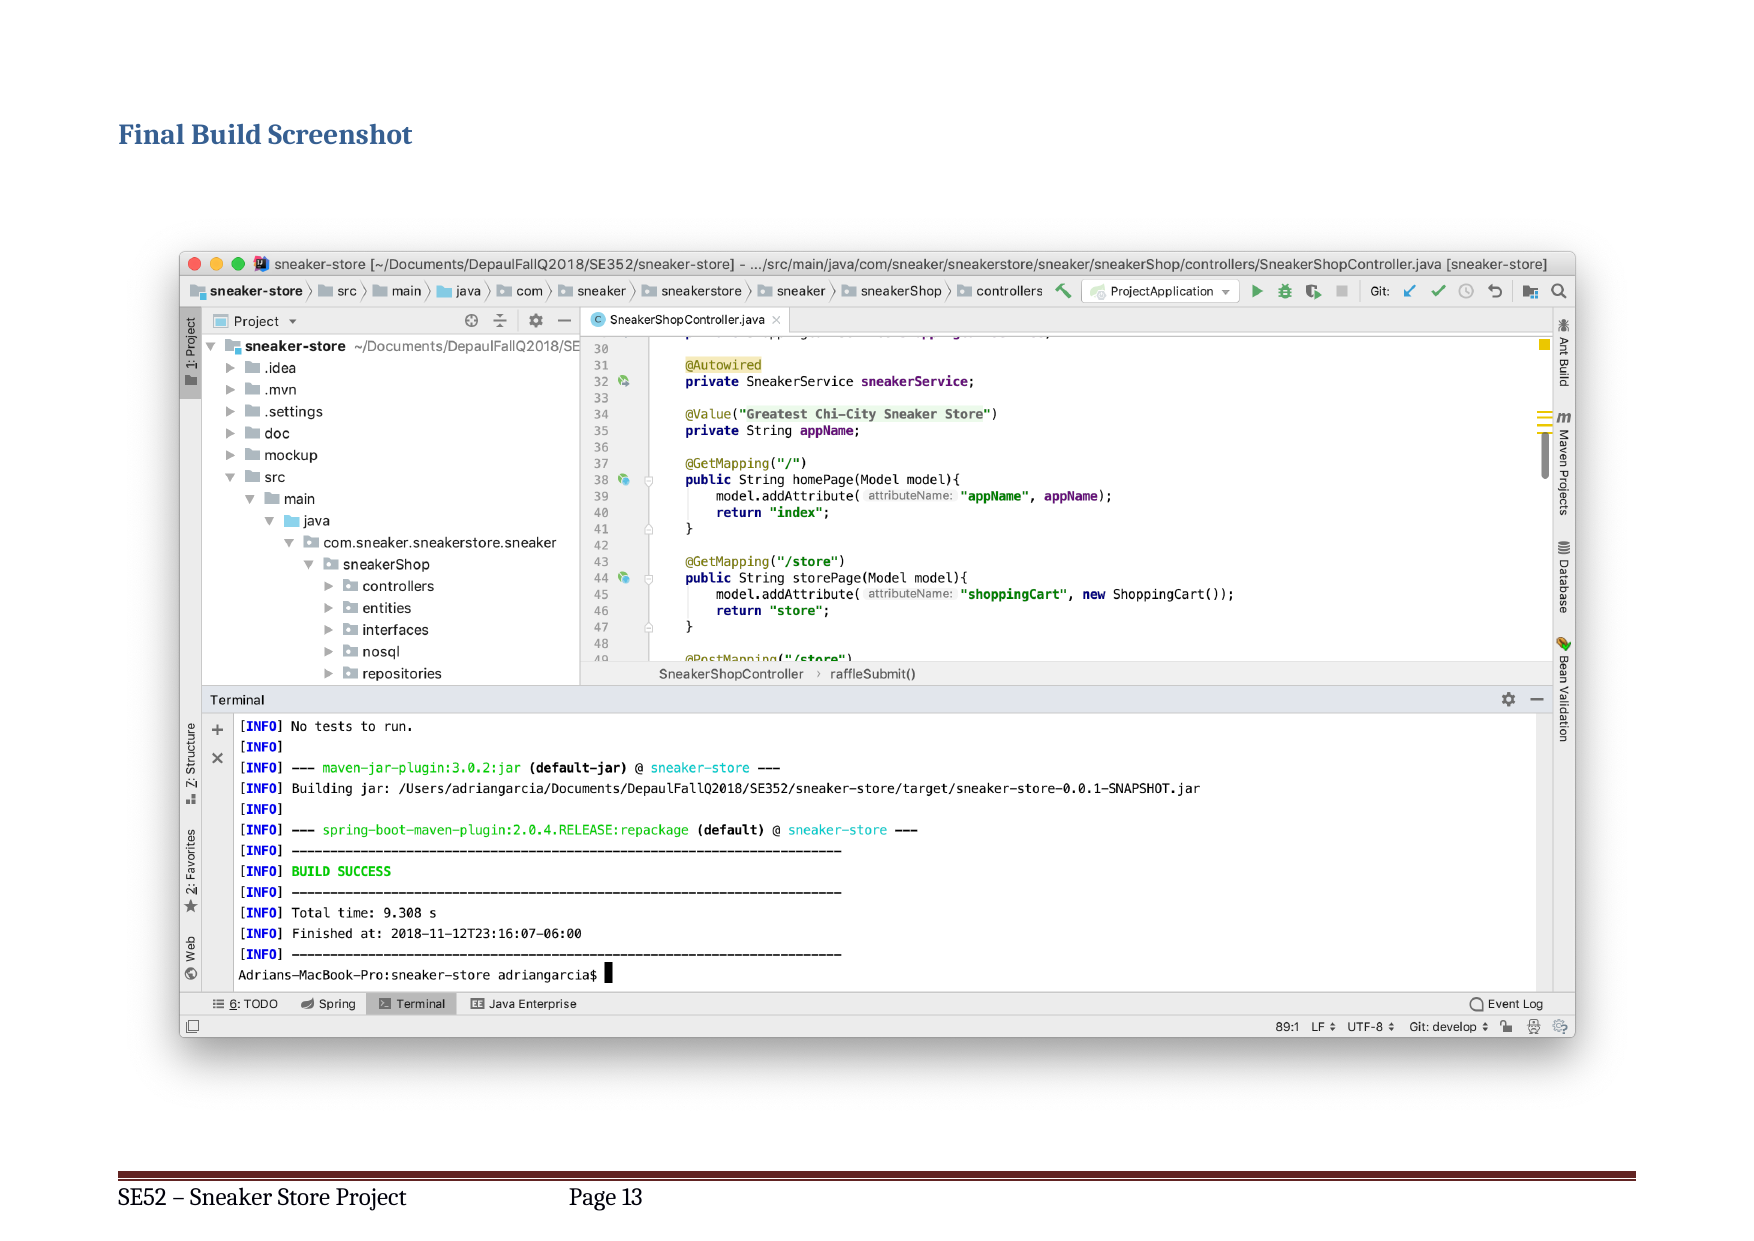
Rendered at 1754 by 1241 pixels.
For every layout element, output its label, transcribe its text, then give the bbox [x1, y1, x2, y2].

subtitle Final Build Screenshot [118, 118, 1636, 152]
picture [118, 210, 1636, 1118]
